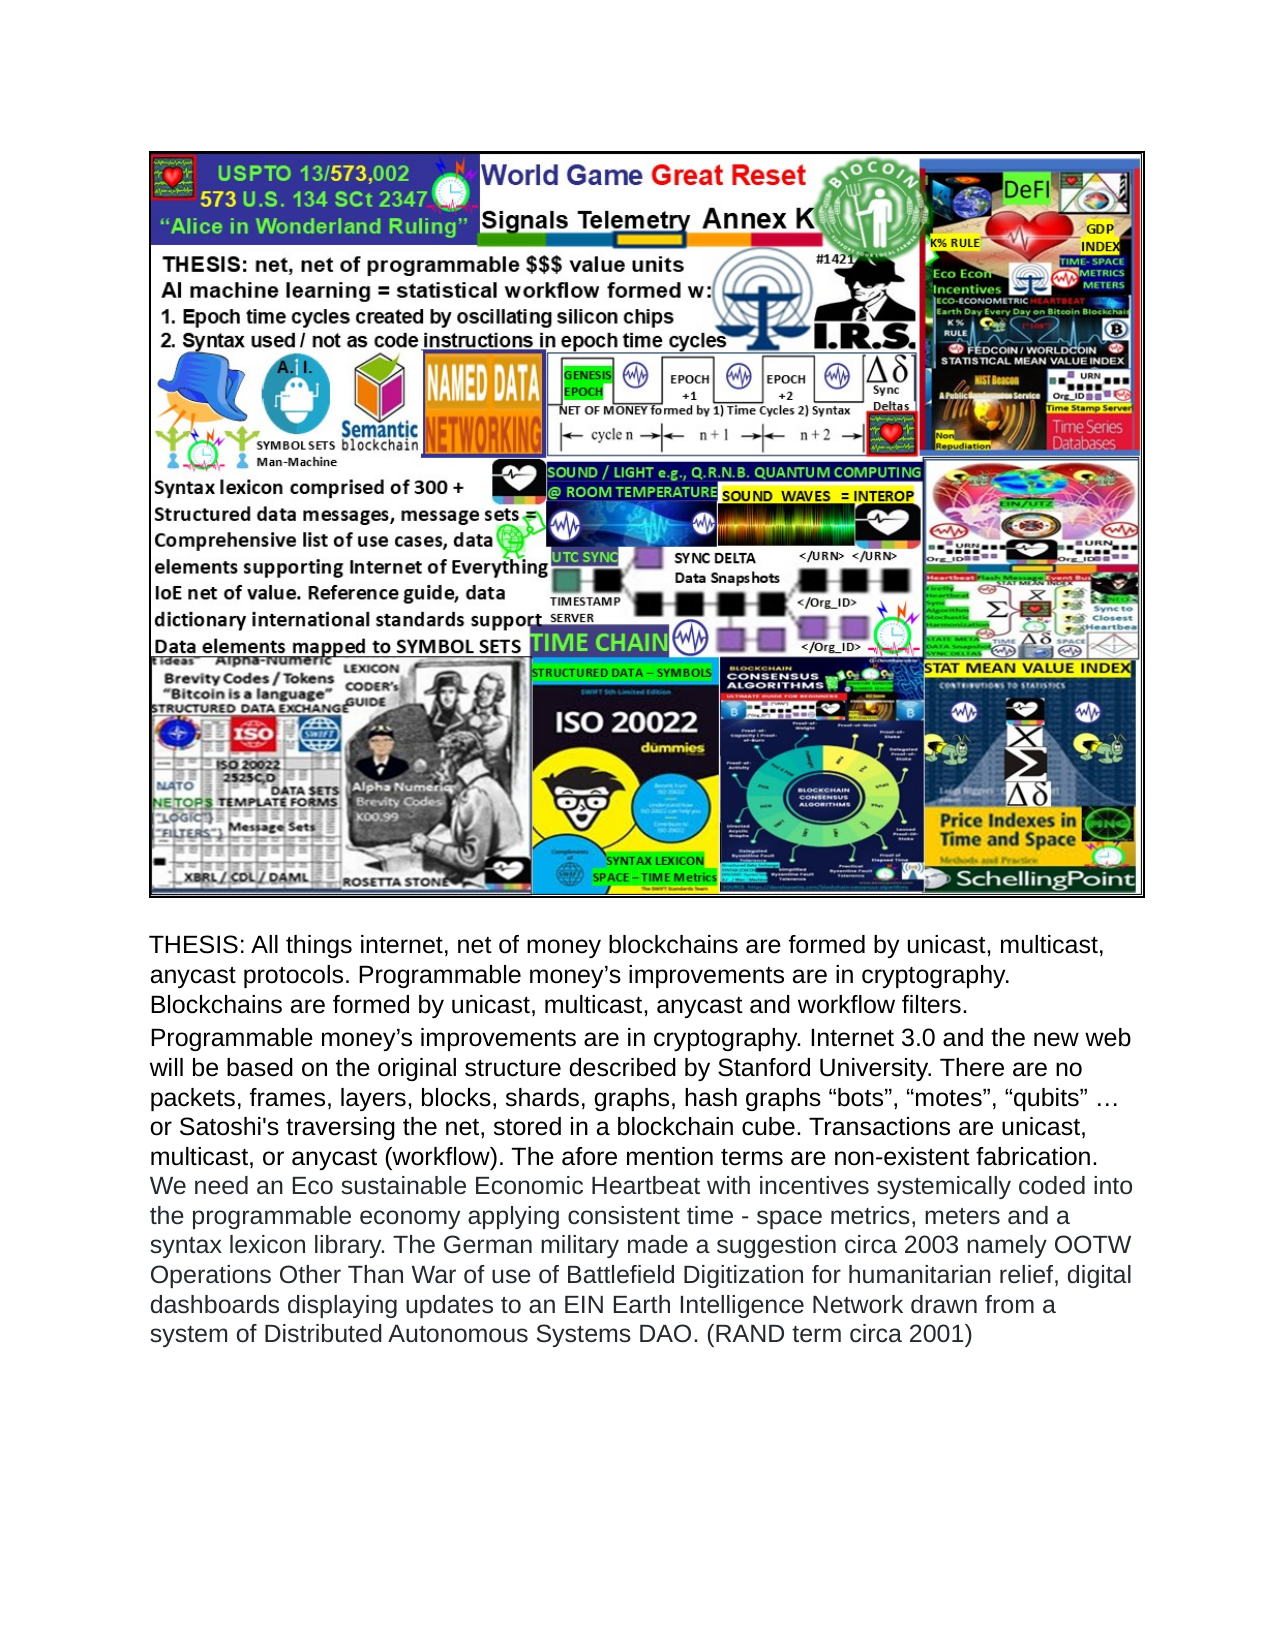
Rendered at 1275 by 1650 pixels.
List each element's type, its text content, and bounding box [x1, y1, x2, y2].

picture [151, 153, 1143, 896]
text Programmable money’s improvements are in cryptography. Internet 3.0 and the new web will be based on the original structure described by Stanford University. There are no packets, frames, layers, blocks, shards, graphs, hash graphs “bots”, “motes”, “qubits” … or Satoshi's traversing the net, stored in a blockchain cube. Transactions are unicast, multicast, or anycast (workflow). The afore mention terms are non-existent fabrication. We need an Eco sustainable Economic Heartbeat with incentives systemically coded into the programmable economy applying consistent time - space metrics, meters and a syntax lexicon library. The German military made a suggestion circa 2003 namely OOTW Operations Other Than War of use of Battlefield Digitization for humanitarian relief, digital dashboards displaying updates to an EIN Earth Intelligence Network drawn from a system of Distributed Autonomous Systems DAO. (RAND term circa 2001) [149, 1023, 1134, 1348]
text THESIS: All things internet, net of money blockchains are formed by unicast, multicast, anycast protocols. Programmable money’s improvements are in cryptography. Blockchains are formed by unicast, multicast, anycast and workflow filters. [148, 930, 1140, 1019]
